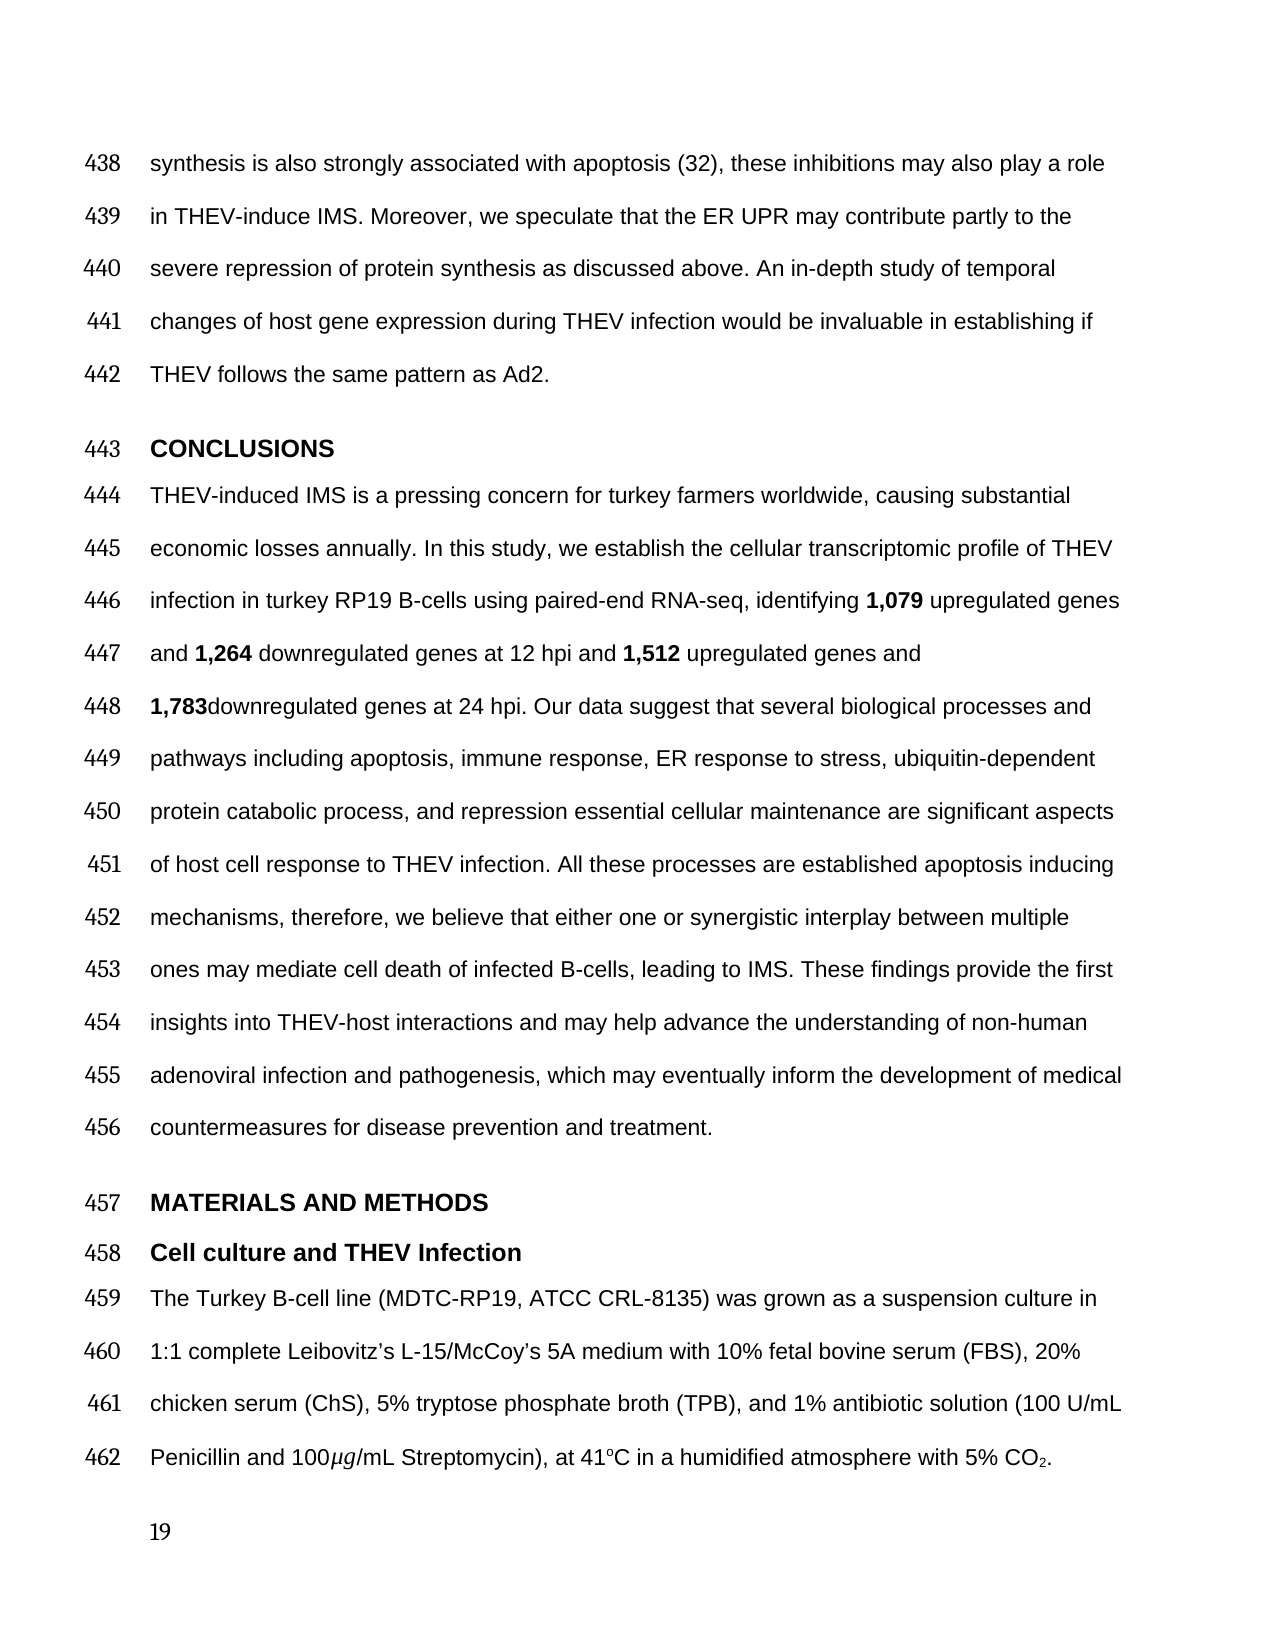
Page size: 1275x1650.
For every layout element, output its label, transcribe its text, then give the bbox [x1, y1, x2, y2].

subtitle CONCLUSIONS [150, 434, 1125, 463]
text THEV-induced IMS is a pressing concern for turkey farmers worldwide, causing substantial economic losses annually. In this study, we establish the cellular transcriptomic profile of THEV infection in turkey RP19 B-cells using paired-end RNA-seq, identifying 1,079 upregulated genes and 1,264 downregulated genes at 12 hpi and 1,512 upregulated genes and 1,783downregulated genes at 24 hpi. Our data suggest that several biological processes and pathways including apoptosis, immune response, ER response to stress, ubiquitin-dependent protein catabolic process, and repression essential cellular maintenance are significant aspects of host cell response to THEV infection. All these processes are established apoptosis inducing mechanisms, therefore, we believe that either one or synergistic interplay between multiple ones may mediate cell death of infected B-cells, leading to IMS. These findings provide the first insights into THEV-host interactions and may help advance the understanding of non-human adenoviral infection and pathogenesis, which may eventually inform the development of medical countermeasures for disease prevention and treatment. [150, 482, 1125, 1141]
subtitle MATERIALS AND METHODS [150, 1188, 1125, 1217]
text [150, 150, 1125, 387]
subtitle Cell culture and THEV Infection [150, 1237, 1125, 1266]
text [150, 1285, 1125, 1471]
